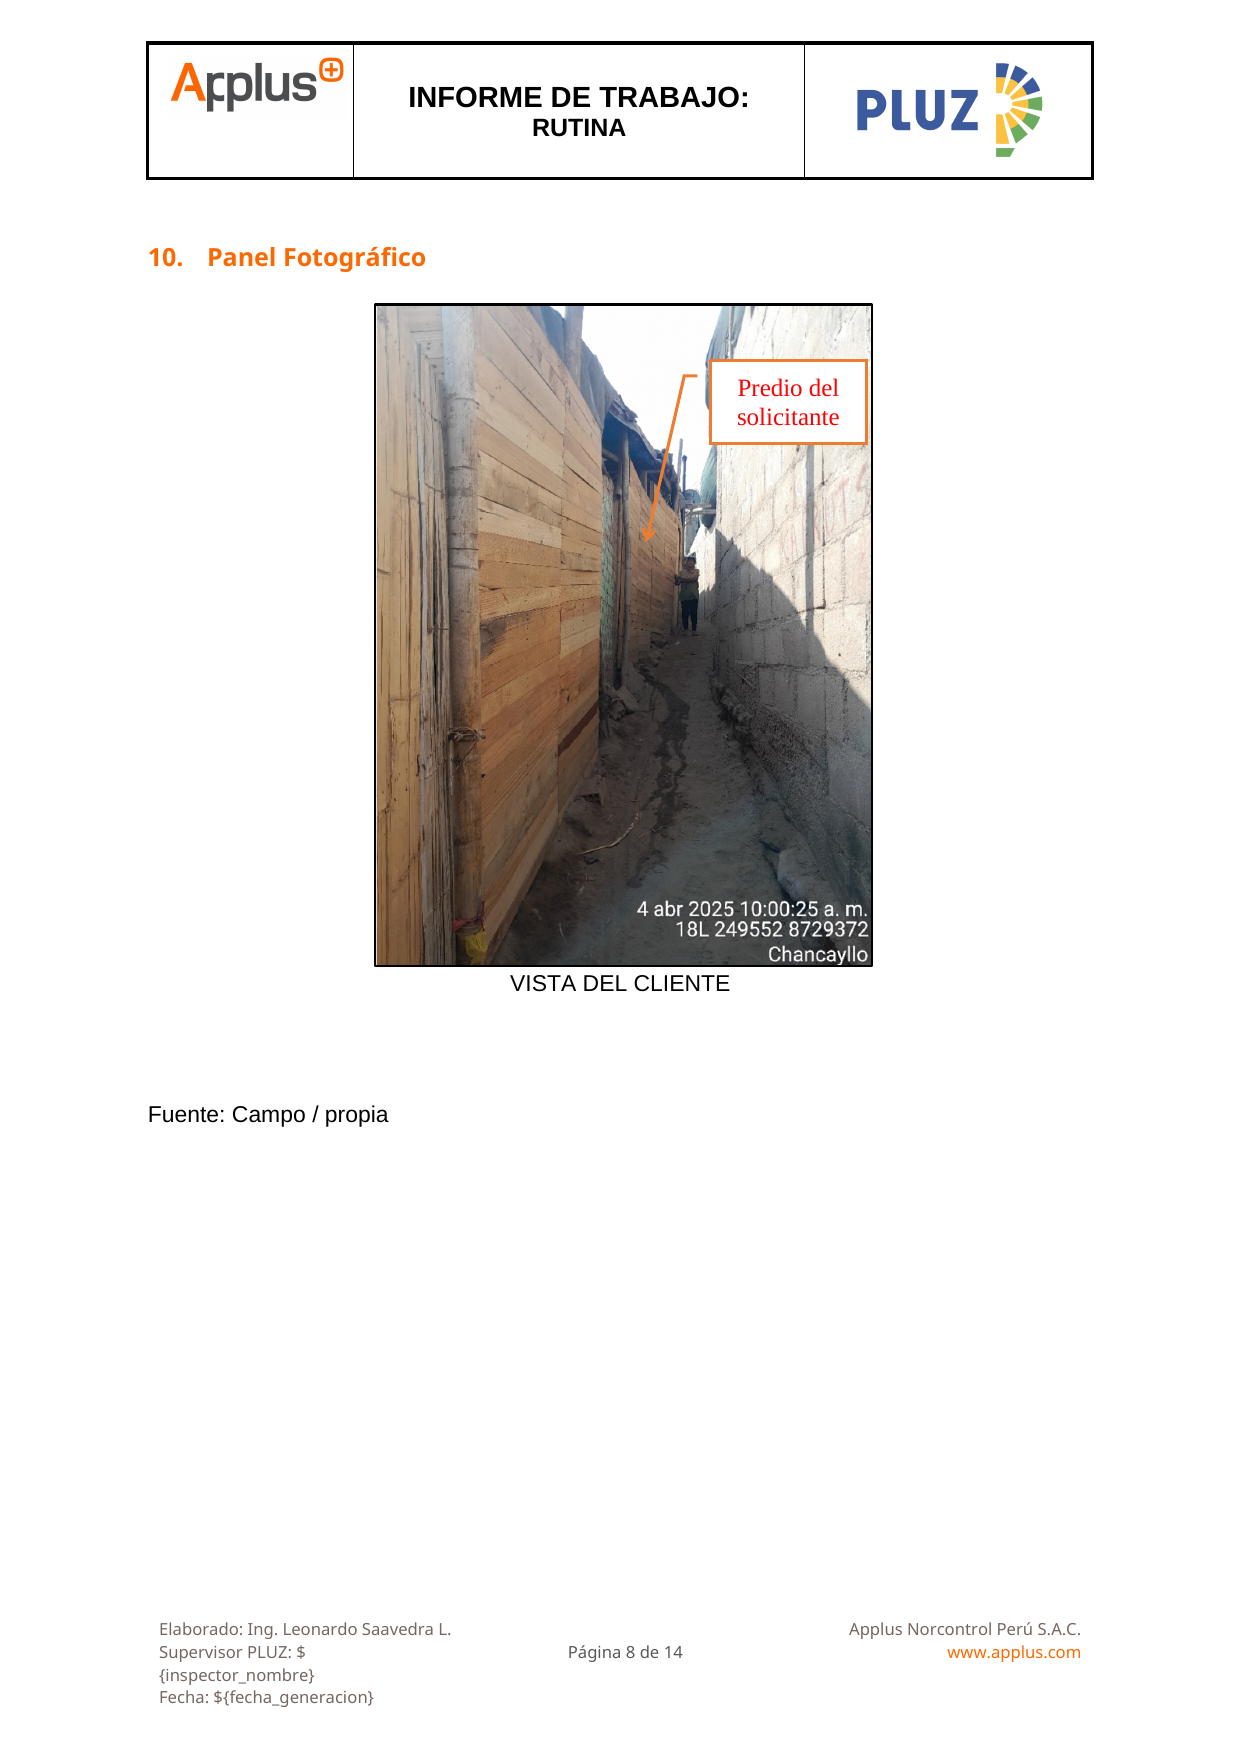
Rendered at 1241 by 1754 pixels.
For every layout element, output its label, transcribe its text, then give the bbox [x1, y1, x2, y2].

picture [847, 50, 1050, 165]
text VISTA DEL CLIENTE [148, 969, 1092, 996]
picture [377, 306, 871, 965]
picture [165, 55, 348, 120]
text Fuente: Campo / propia [148, 1101, 1092, 1128]
subtitle Panel Fotográfico [148, 239, 1092, 273]
